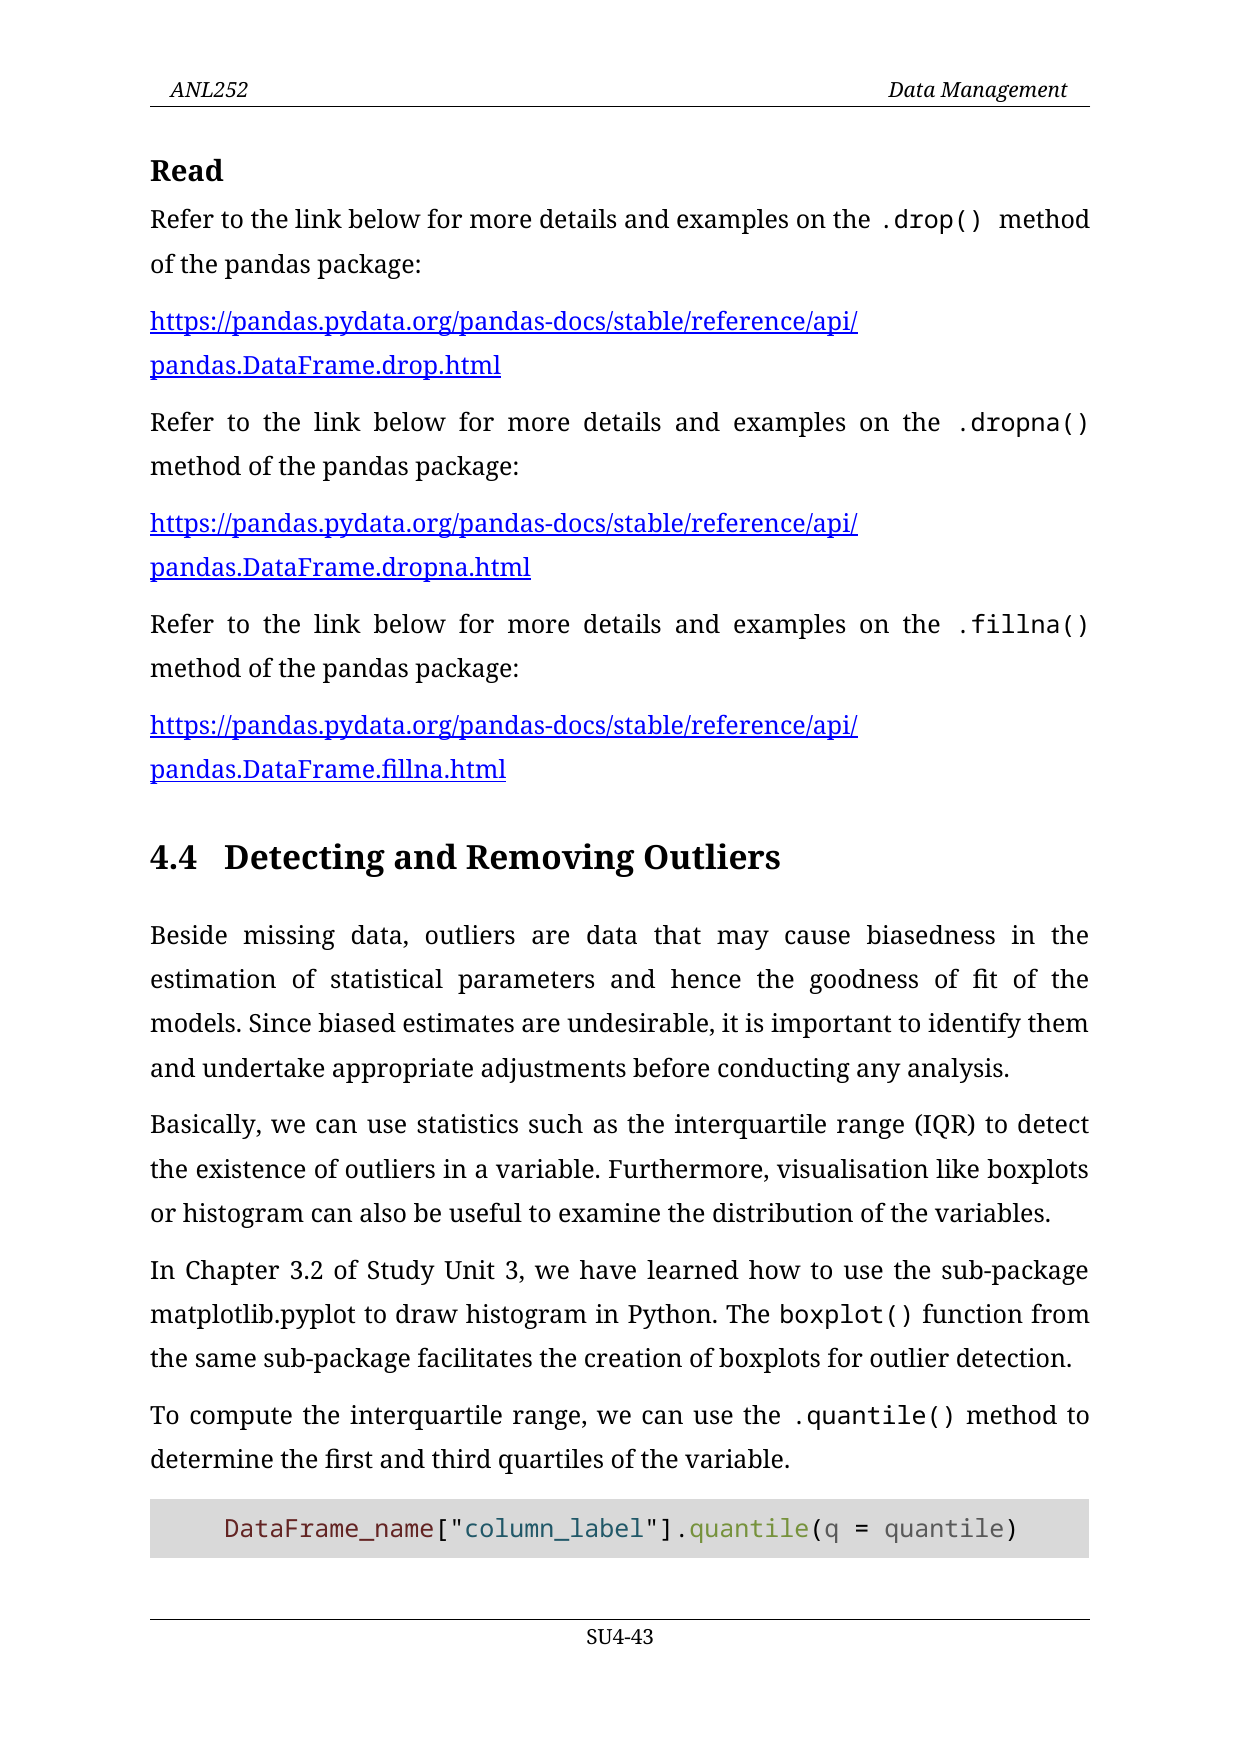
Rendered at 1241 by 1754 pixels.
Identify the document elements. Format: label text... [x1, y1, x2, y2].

text Refer to the link below for more details and examples on the .fillna() method of the pandas package: [150, 606, 1090, 685]
text Basically, we can use statistics such as the interquartile range (IQR) to detect the existence of outliers in a variable. Furthermore, visualisation like boxplots or histogram can also be useful to examine the distribution of the variables. [150, 1107, 1090, 1229]
text In Chapter 3.2 of Study Unit 3, we have learned how to use the sub-package matplotlib.pyplot to draw histogram in Python. The boxplot() function from the same sub-package facilitates the creation of boxplots for outlier detection. [150, 1252, 1090, 1375]
table_header DataFrame_name["column_label"].quantile(q = quantile) [150, 1499, 1089, 1558]
text https://pandas.pydata.org/pandas-docs/stable/reference/api/pandas.DataFrame.‌dropna.html [150, 505, 1090, 584]
text https://pandas.pydata.org/pandas-docs/stable/reference/api/pandas.DataFrame.fillna.‌html [150, 707, 1090, 786]
text https://pandas.pydata.org/pandas-docs/stable/reference/api/pandas.DataFrame.drop.‌html [150, 303, 1090, 382]
text To compute the interquartile range, we can use the .quantile() method to determine the first and third quartiles of the variable. [150, 1398, 1090, 1476]
text Refer to the link below for more details and examples on the .drop() method of the pandas package: [150, 202, 1090, 281]
text Beside missing data, outliers are data that may cause biasedness in the estimation of statistical parameters and hence the goodness of fit of the models. Since biased estimates are undesirable, it is important to identify them and undertake appropriate adjustments before conducting any analysis. [150, 917, 1090, 1084]
text Read [150, 150, 1090, 190]
subtitle 4.4 Detecting and Removing Outliers [150, 833, 1090, 879]
text Refer to the link below for more details and examples on the .dropna() method of the pandas package: [150, 404, 1090, 483]
